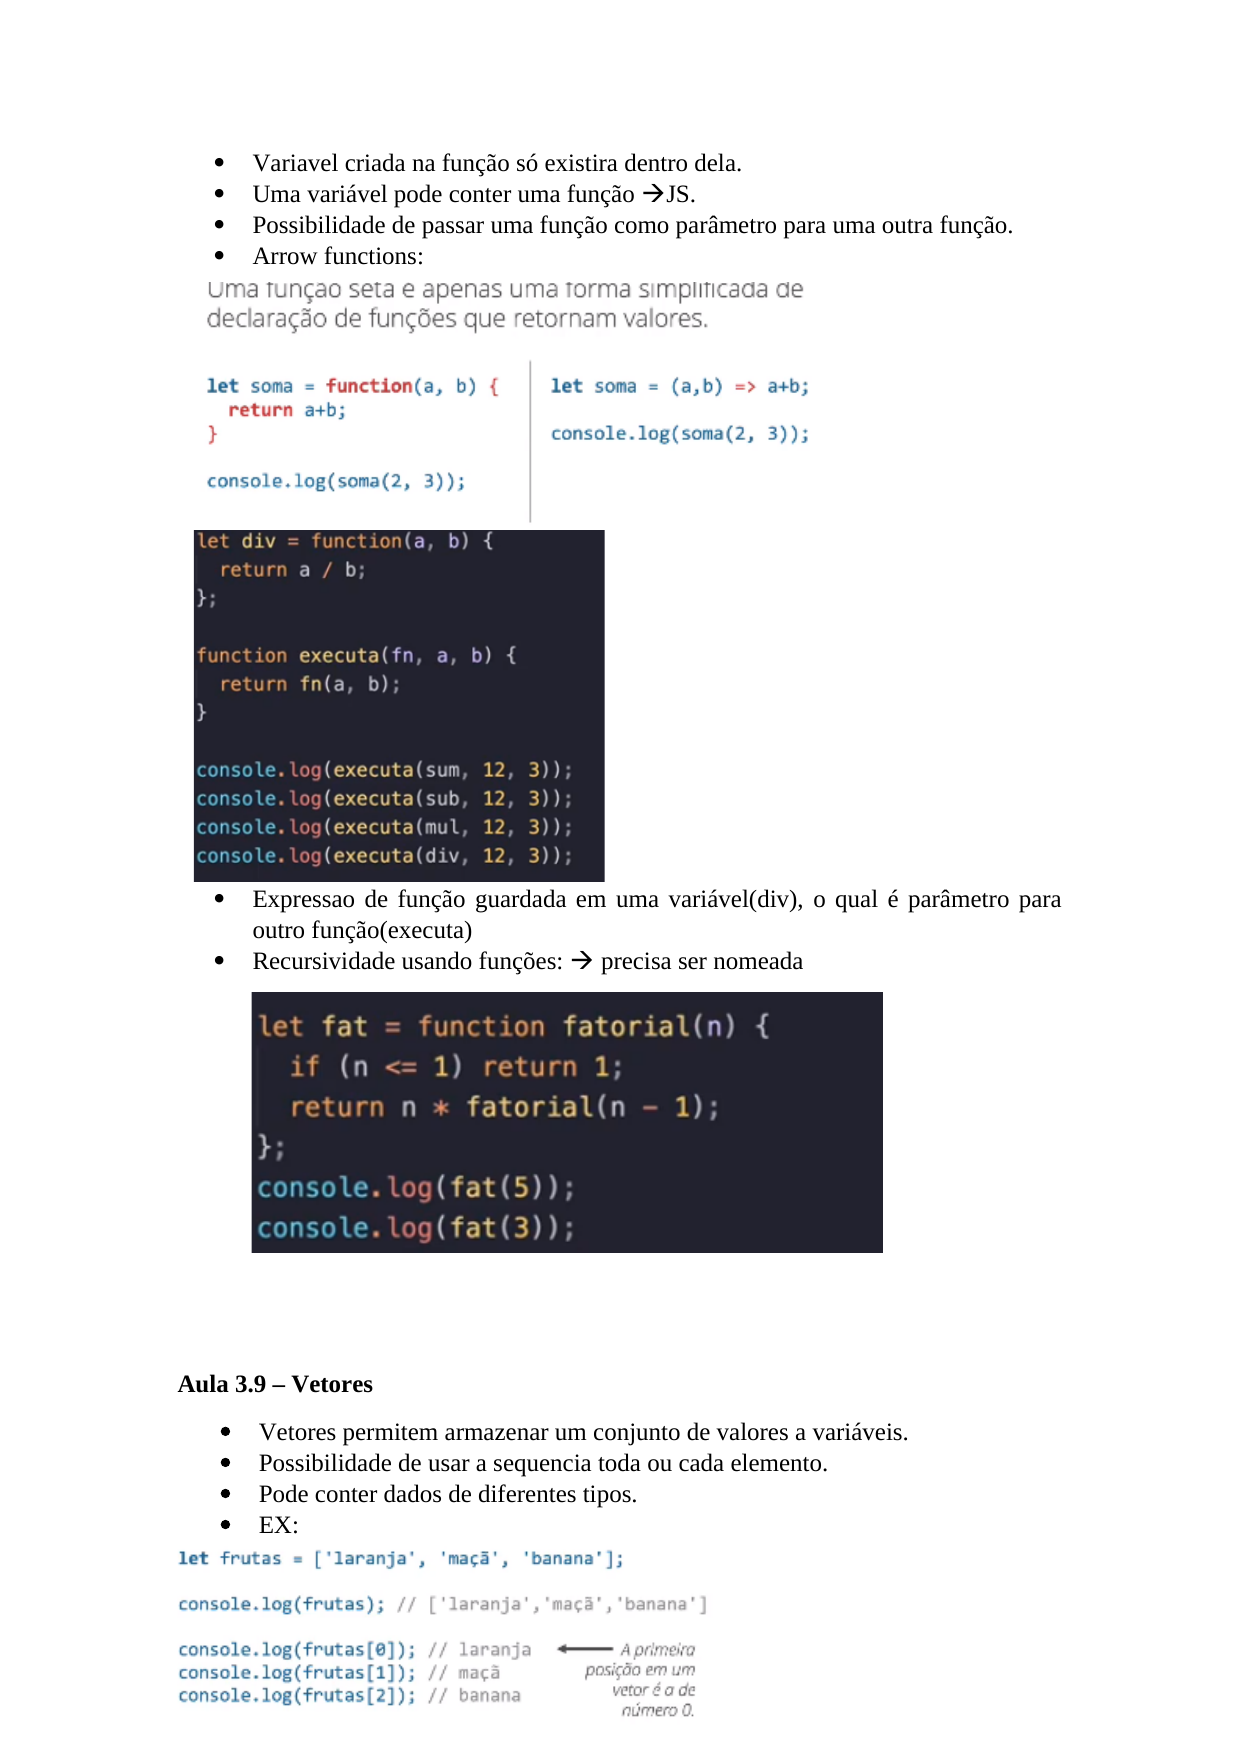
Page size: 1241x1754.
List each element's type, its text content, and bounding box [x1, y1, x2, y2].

list Uma variável pode conter uma função JS. [215, 179, 1063, 207]
list Vetores permitem armazenar um conjunto de valores a variáveis. [221, 1417, 1063, 1446]
list Possibilidade de usar a sequencia toda ou cada elemento. [221, 1448, 1063, 1477]
picture [177, 1544, 717, 1740]
text Aula 3.9 – Vetores [177, 1369, 1063, 1398]
list EX: [221, 1510, 1063, 1539]
list Variavel criada na função só existira dentro dela. [215, 148, 1063, 176]
list Recursividade usando funções: precisa ser nomeada [215, 946, 1063, 974]
list Possibilidade de passar uma função como parâmetro para uma outra função. [215, 210, 1063, 238]
list Pode conter dados de diferentes tipos. [221, 1479, 1063, 1508]
picture [193, 282, 847, 882]
picture [251, 992, 883, 1253]
list Arrow functions: [215, 241, 1063, 269]
